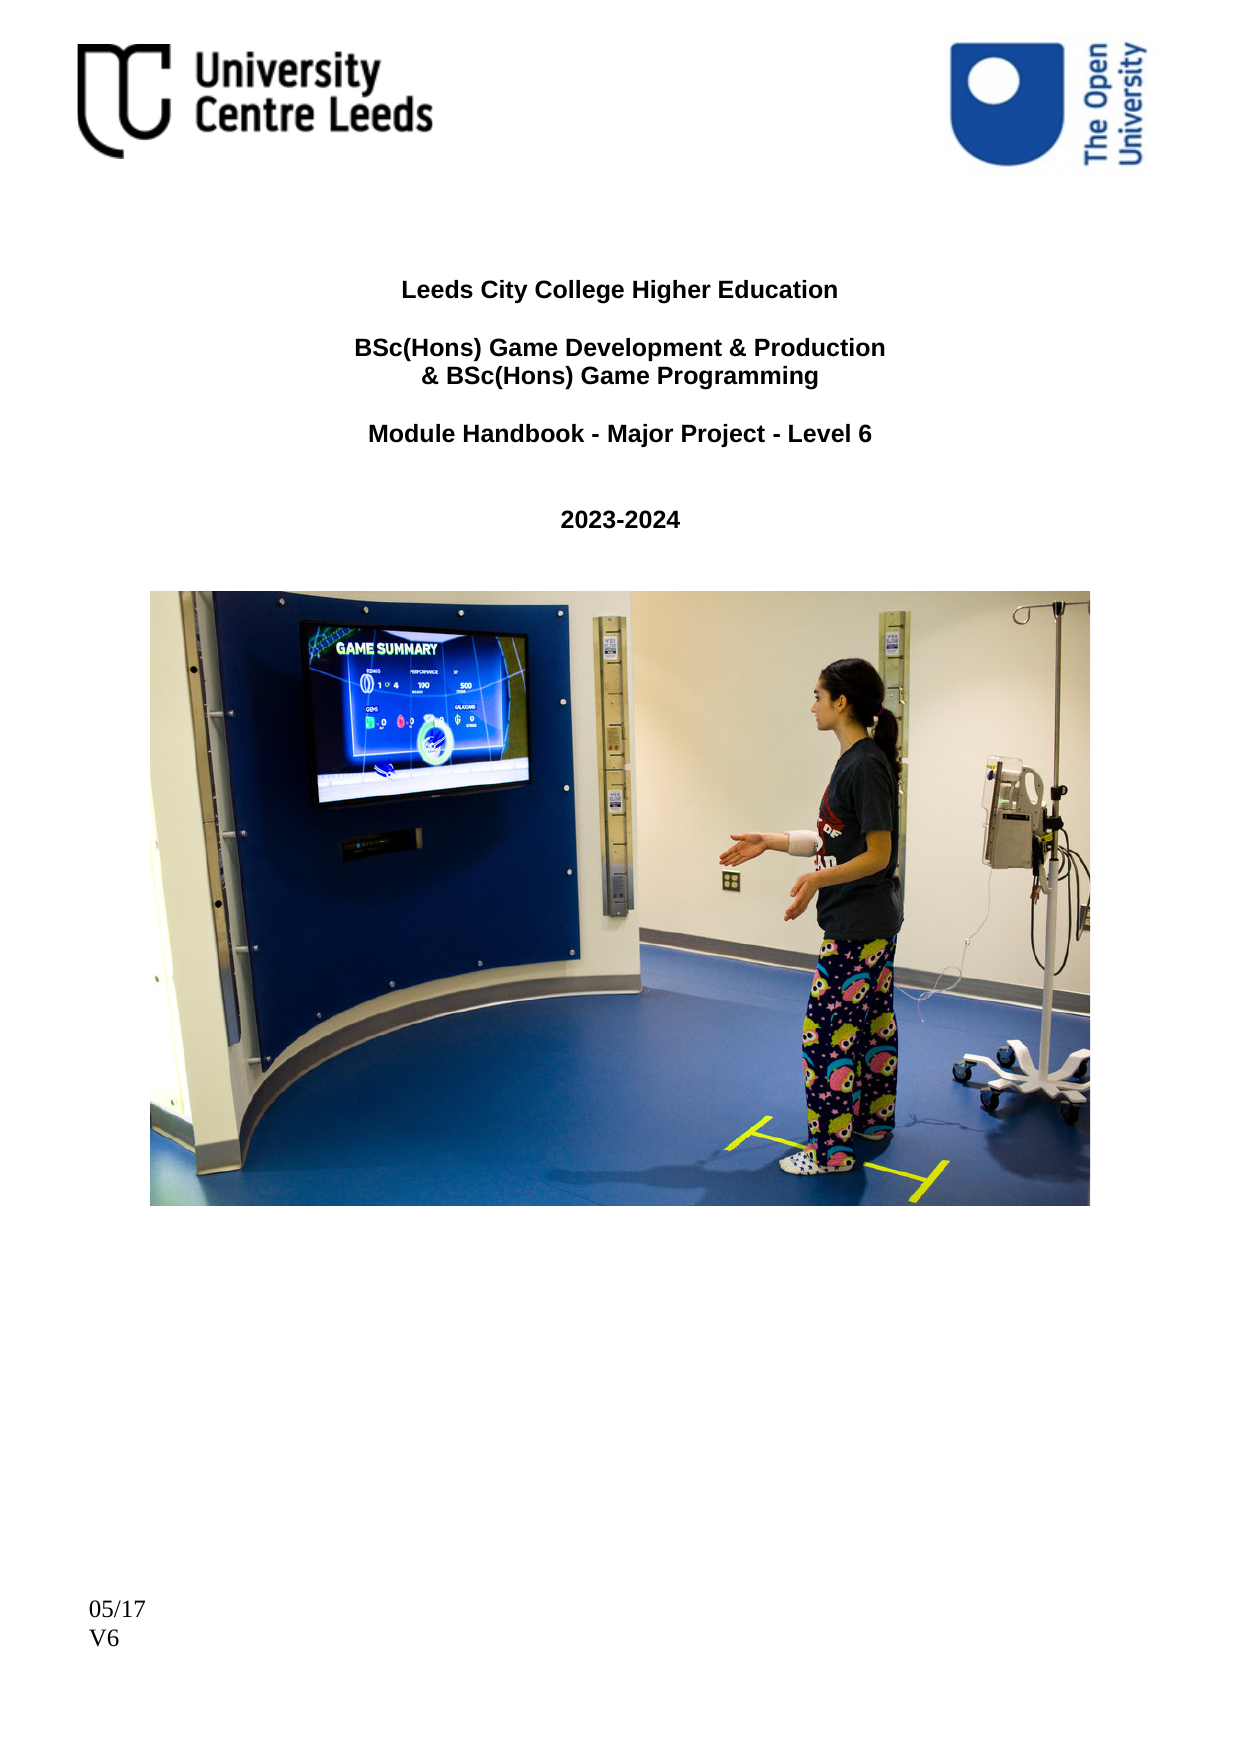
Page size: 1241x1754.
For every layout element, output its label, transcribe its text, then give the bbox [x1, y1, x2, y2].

text 2023-2024 [89, 505, 1152, 534]
text & BSc(Hons) Game Programming [89, 361, 1152, 390]
text BSc(Hons) Game Development & Production [89, 333, 1152, 361]
picture [150, 591, 1091, 1206]
text Leeds City College Higher Education [89, 275, 1152, 304]
picture [941, 34, 1166, 190]
text Module Handbook - Major Project - Level 6 [89, 419, 1152, 448]
picture [77, 44, 433, 159]
